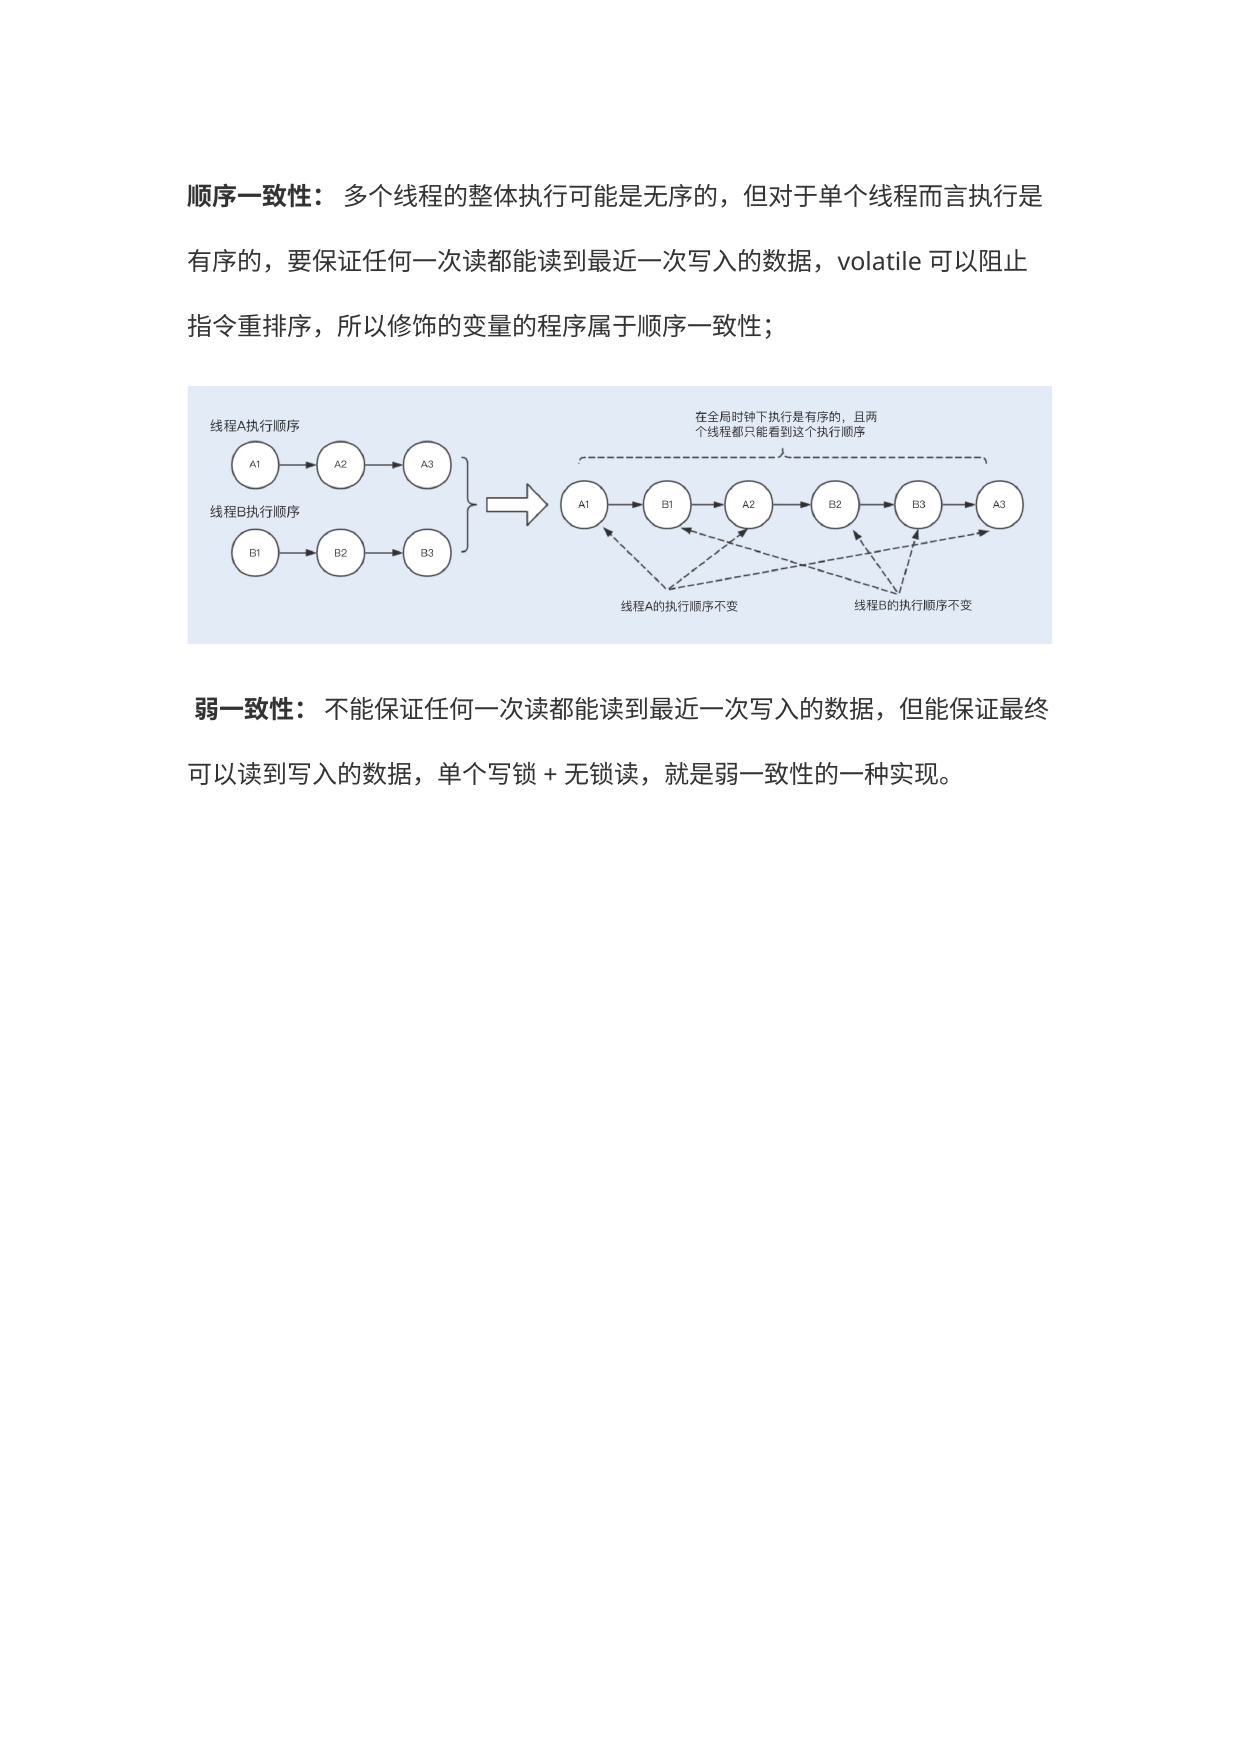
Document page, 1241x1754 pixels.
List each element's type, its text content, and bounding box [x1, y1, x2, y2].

picture [187, 386, 1053, 644]
text 弱一致性： 不能保证任何一次读都能读到最近一次写入的数据，但能保证最终可以读到写入的数据，单个写锁 + 无锁读，就是弱一致性的一种实现。 [187, 675, 1053, 805]
text 顺序一致性： 多个线程的整体执行可能是无序的，但对于单个线程而言执行是有序的，要保证任何一次读都能读到最近一次写入的数据，volatile 可以阻止指令重排序，所以修饰的变量的程序属于顺序一致性； [187, 162, 1053, 357]
